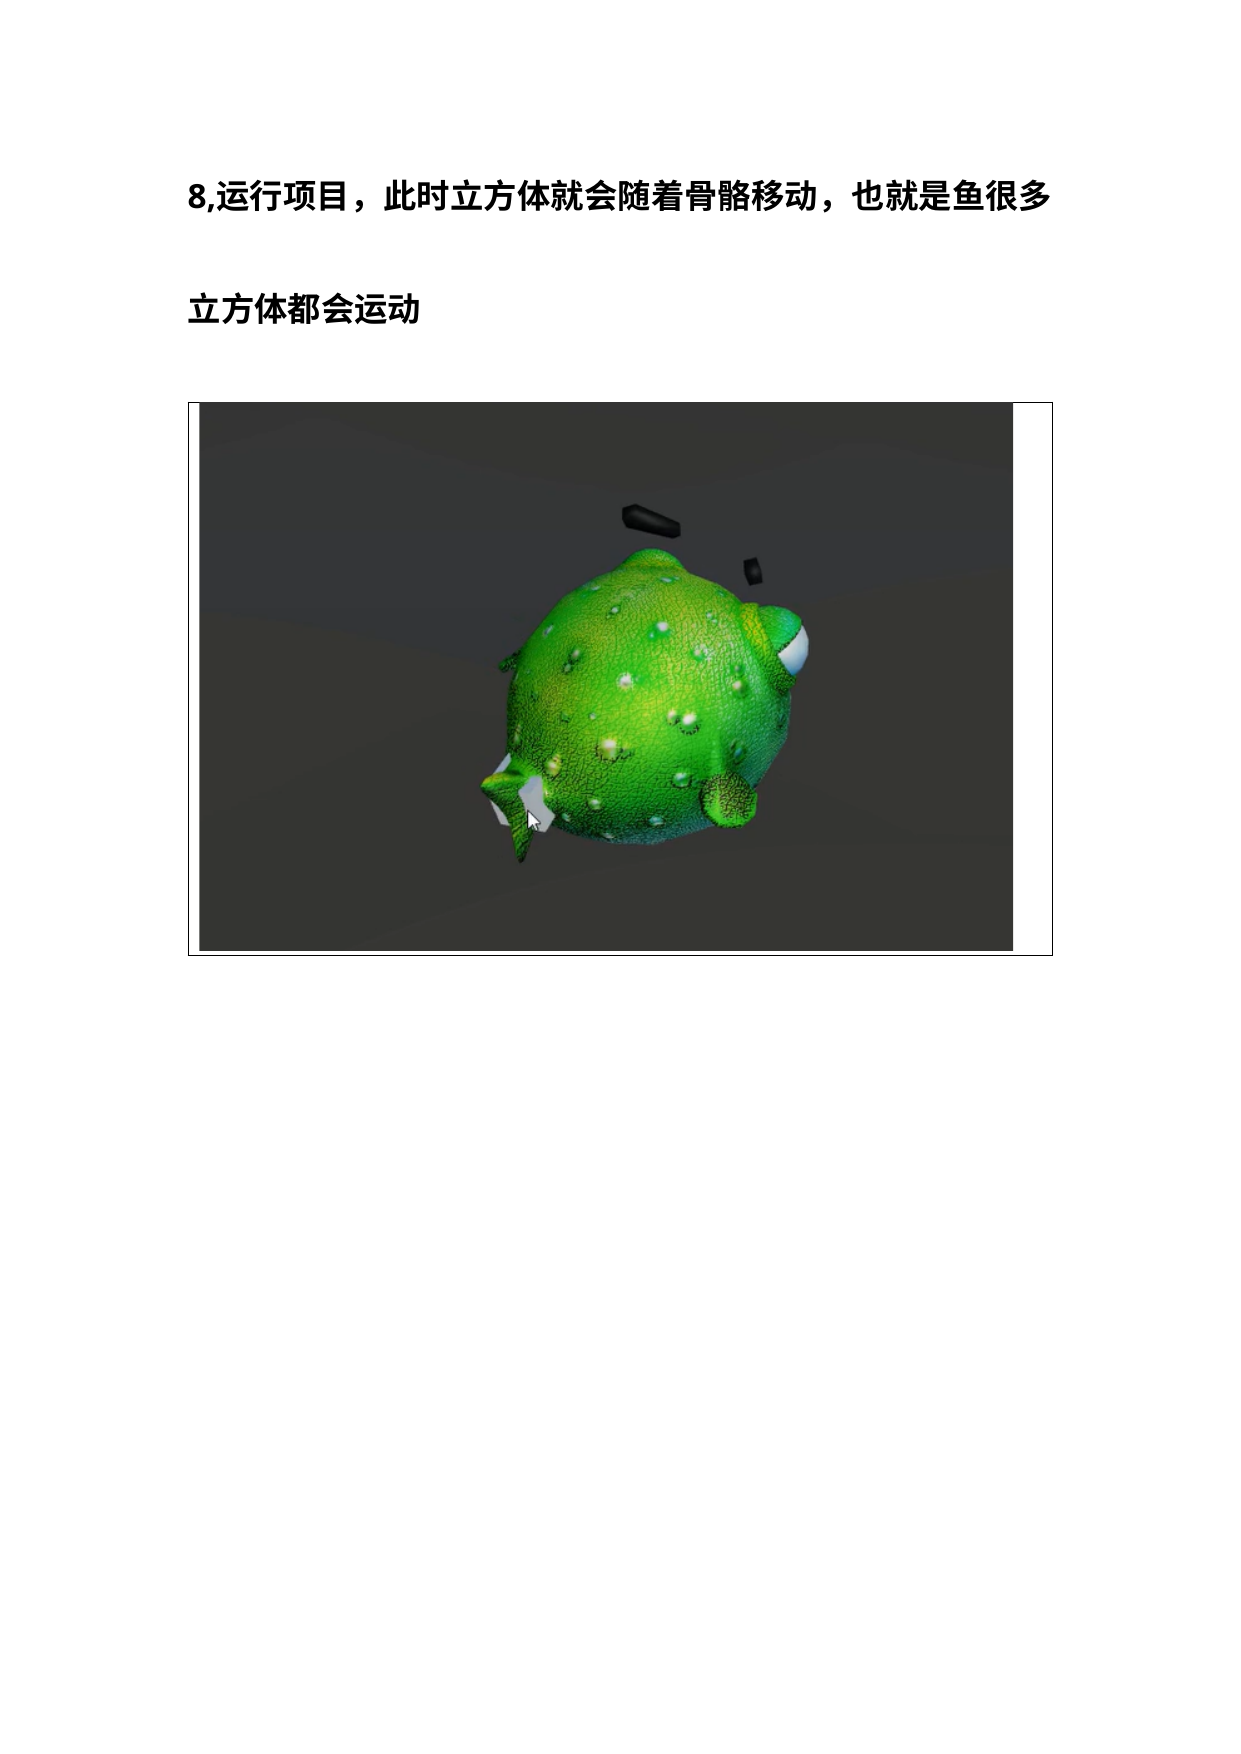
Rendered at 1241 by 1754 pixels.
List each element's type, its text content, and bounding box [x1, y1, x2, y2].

table_header [189, 403, 1052, 955]
picture [199, 402, 1014, 951]
subtitle 8,运行项目，此时立方体就会随着骨骼移动，也就是鱼很多立方体都会运动 [187, 162, 1053, 339]
